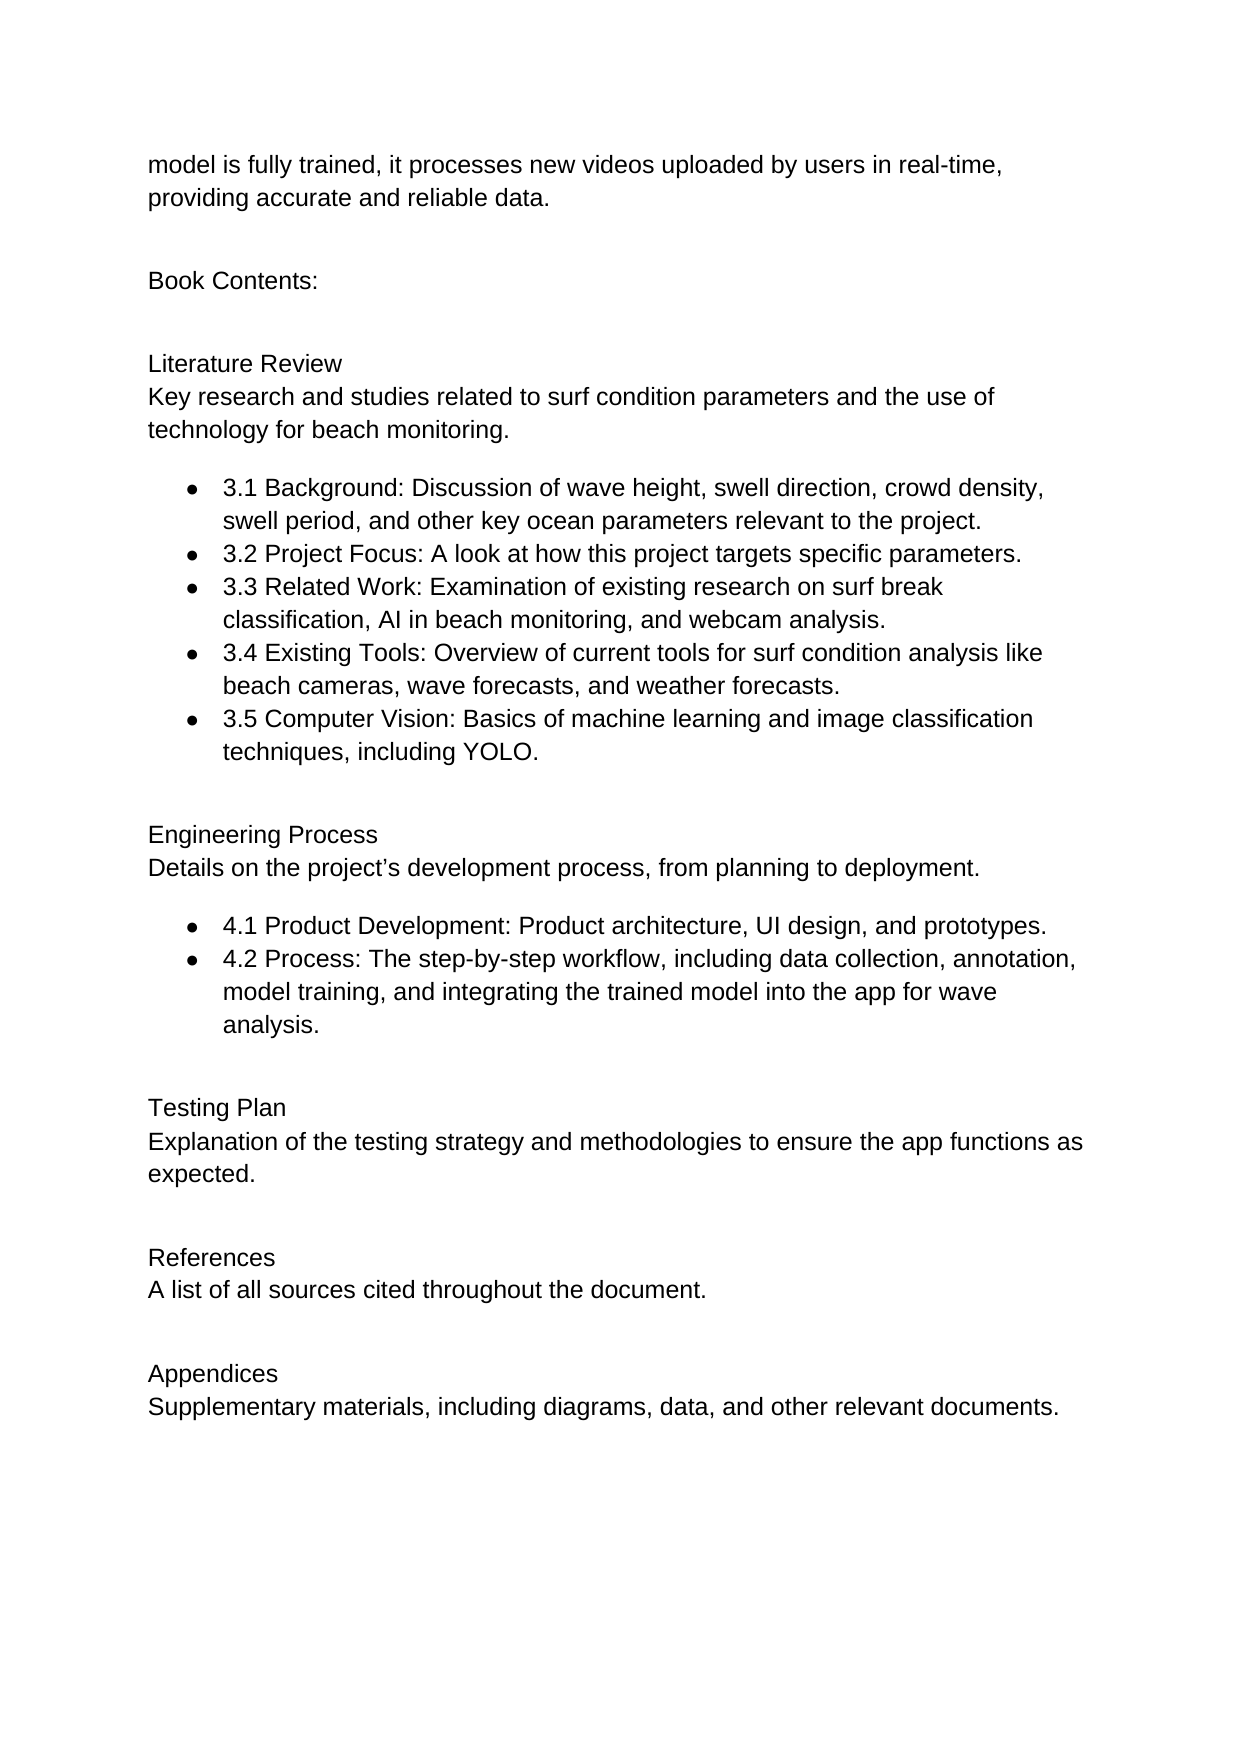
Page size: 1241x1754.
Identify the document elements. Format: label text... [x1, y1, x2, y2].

list 3.3 Related Work: Examination of existing research on surf break classification, AI in beach monitoring, and webcam analysis. [185, 572, 1090, 634]
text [148, 150, 1090, 212]
text Testing Plan Explanation of the testing strategy and methodologies to ensure the app functions as expected. [148, 1093, 1090, 1188]
list 4.1 Product Development: Product architecture, UI design, and prototypes. [185, 911, 1090, 940]
list 3.4 Existing Tools: Overview of current tools for surf condition analysis like beach cameras, wave forecasts, and weather forecasts. [185, 638, 1090, 700]
text Appendices Supplementary materials, including diagrams, data, and other relevant documents. [148, 1358, 1090, 1420]
text References A list of all sources cited throughout the document. [148, 1242, 1090, 1304]
text Literature Review Key research and studies related to surf condition parameters and the use of technology for beach monitoring. [148, 349, 1090, 444]
list 4.2 Process: The step-by-step workflow, including data collection, annotation, model training, and integrating the trained model into the app for wave analysis. [185, 944, 1090, 1039]
list 3.1 Background: Discussion of wave height, swell direction, crowd density, swell period, and other key ocean parameters relevant to the project. [185, 473, 1090, 535]
text Book Contents: [148, 266, 1090, 295]
list 3.2 Project Focus: A look at how this project targets specific parameters. [185, 539, 1090, 568]
list 3.5 Computer Vision: Basics of machine learning and image classification techniques, including YOLO. [185, 704, 1090, 766]
text Engineering Process Details on the project’s development process, from planning to deployment. [148, 820, 1090, 882]
